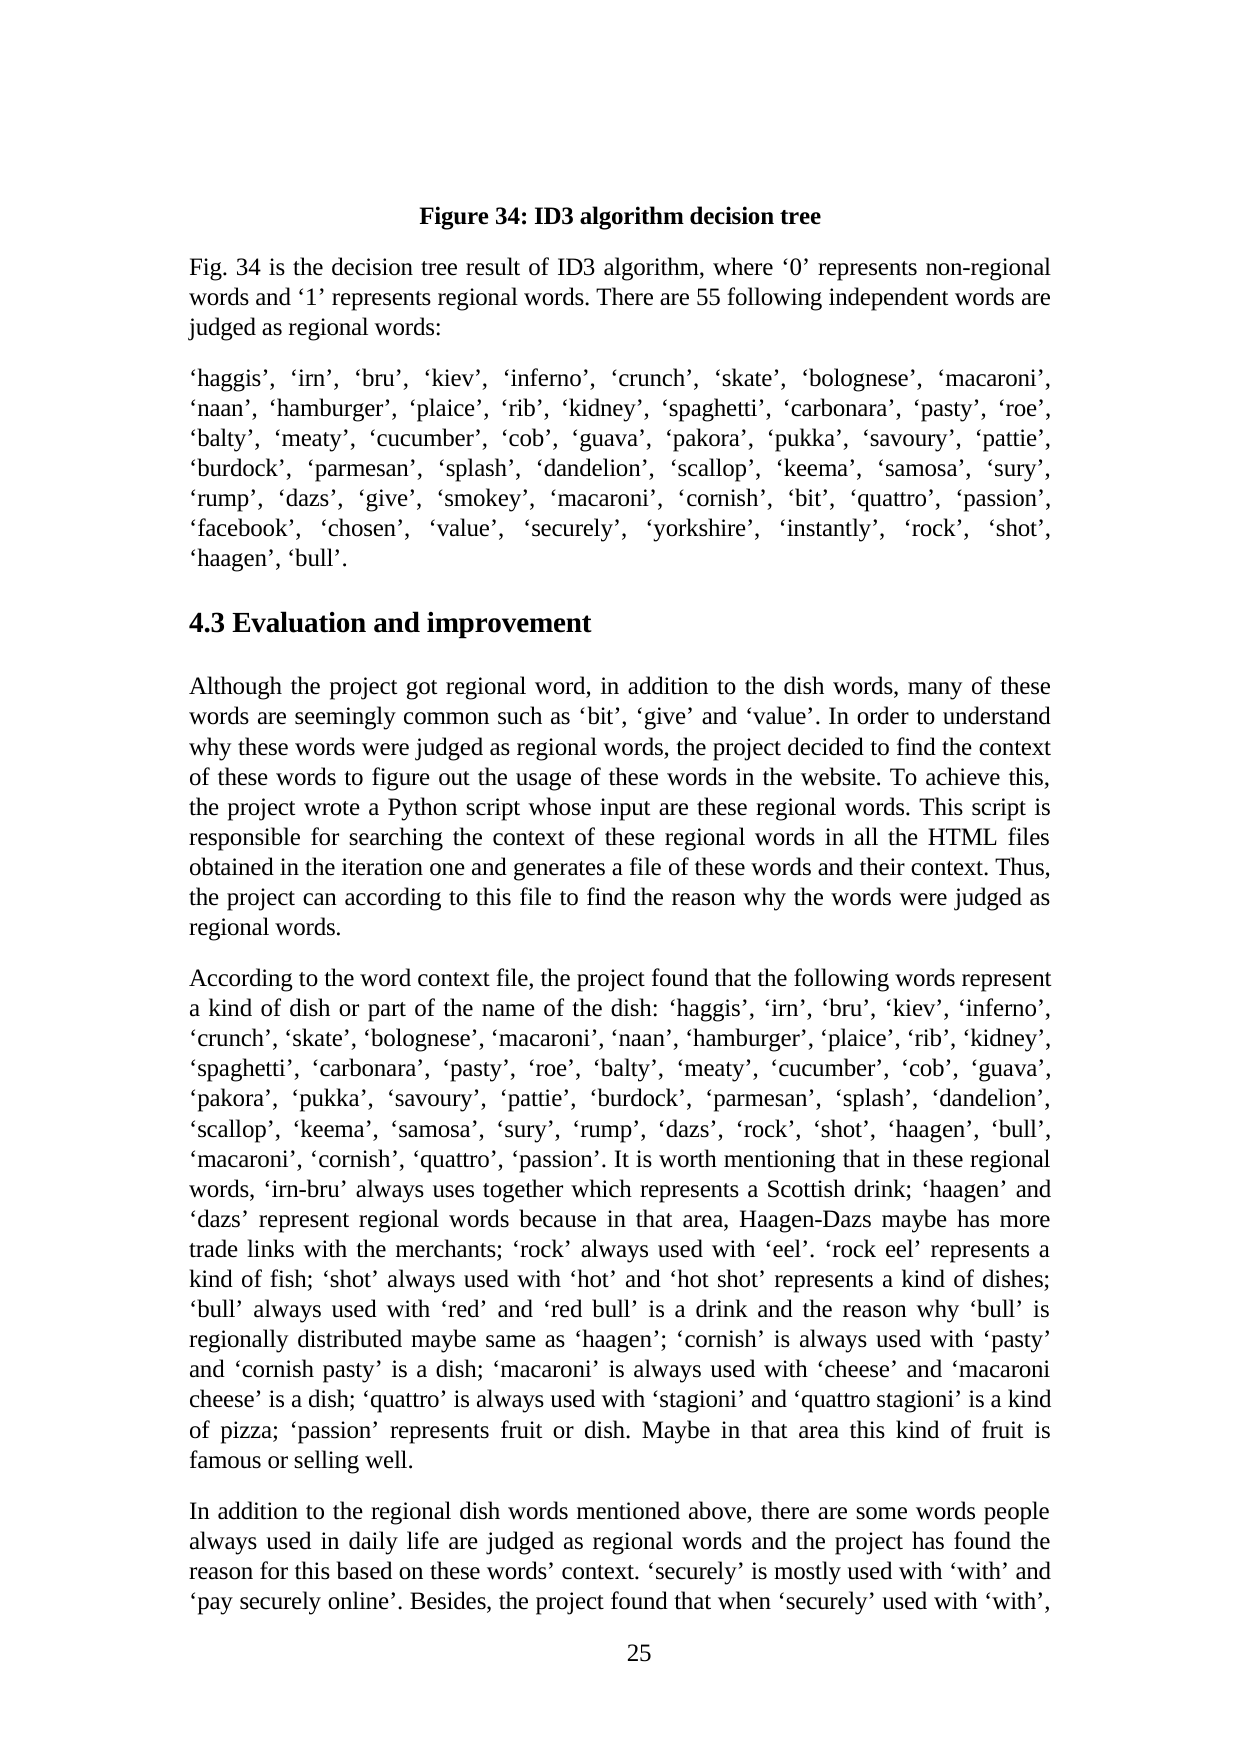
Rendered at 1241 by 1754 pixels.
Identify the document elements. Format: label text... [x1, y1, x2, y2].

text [189, 1445, 1051, 1624]
subtitle Evaluation and improvement [189, 554, 1051, 587]
text According to the word context file, the project found that the following words represent a kind of dish or part of the name of the dish: ‘haggis’, ‘irn’, ‘bru’, ‘kiev’, ‘inferno’, ‘crunch’, ‘skate’, ‘bolognese’, ‘macaroni’, ‘naan’, ‘hamburger’, ‘plaice’, ‘rib’, ‘kidney’, ‘spaghetti’, ‘carbonara’, ‘pasty’, ‘roe’, ‘balty’, ‘meaty’, ‘cucumber’, ‘cob’, ‘guava’, ‘pakora’, ‘pukka’, ‘savoury’, ‘pattie’, ‘burdock’, ‘parmesan’, ‘splash’, ‘dandelion’, ‘scallop’, ‘keema’, ‘samosa’, ‘sury’, ‘rump’, ‘dazs’, ‘rock’, ‘shot’, ‘haagen’, ‘bull’, ‘macaroni’, ‘cornish’, ‘quattro’, ‘passion’. It is worth mentioning that in these regional words, ‘irn-bru’ always uses together which represents a Scottish drink; ‘haagen’ and ‘dazs’ represent regional words because in that area, Haagen-Dazs maybe has more trade links with the merchants; ‘rock’ always used with ‘eel’. ‘rock eel’ represents a kind of fish; ‘shot’ always used with ‘hot’ and ‘hot shot’ represents a kind of dishes; ‘bull’ always used with ‘red’ and ‘red bull’ is a drink and the reason why ‘bull’ is regionally distributed maybe same as ‘haagen’; ‘cornish’ is always used with ‘pasty’ and ‘cornish pasty’ is a dish; ‘macaroni’ is always used with ‘cheese’ and ‘macaroni cheese’ is a dish; ‘quattro’ is always used with ‘stagioni’ and ‘quattro stagioni’ is a kind of pizza; ‘passion’ represents fruit or dish. Maybe in that area this kind of fruit is famous or selling well. [189, 912, 1051, 1423]
text ‘haggis’, ‘irn’, ‘bru’, ‘kiev’, ‘inferno’, ‘crunch’, ‘skate’, ‘bolognese’, ‘macaroni’, ‘naan’, ‘hamburger’, ‘plaice’, ‘rib’, ‘kidney’, ‘spaghetti’, ‘carbonara’, ‘pasty’, ‘roe’, ‘balty’, ‘meaty’, ‘cucumber’, ‘cob’, ‘guava’, ‘pakora’, ‘pukka’, ‘savoury’, ‘pattie’, ‘burdock’, ‘parmesan’, ‘splash’, ‘dandelion’, ‘scallop’, ‘keema’, ‘samosa’, ‘sury’, ‘rump’, ‘dazs’, ‘give’, ‘smokey’, ‘macaroni’, ‘cornish’, ‘bit’, ‘quattro’, ‘passion’, ‘facebook’, ‘chosen’, ‘value’, ‘securely’, ‘yorkshire’, ‘instantly’, ‘rock’, ‘shot’, ‘haagen’, ‘bull’. [189, 312, 1051, 521]
text Fig. 34 is the decision tree result of ID3 algorithm, where ‘0’ represents non-regional words and ‘1’ represents regional words. There are 55 following independent words are judged as regional words: [189, 201, 1051, 290]
text Although the project got regional word, in addition to the dish words, many of these words are seemingly common such as ‘bit’, ‘give’ and ‘value’. In order to understand why these words were judged as regional words, the project decided to find the context of these words to figure out the usage of these words in the website. To achieve this, the project wrote a Python script whose input are these regional words. This script is responsible for searching the context of these regional words in all the HTML files obtained in the iteration one and generates a file of these words and their context. Thus, the project can according to this file to find the reason why the words were judged as regional words. [189, 620, 1051, 890]
